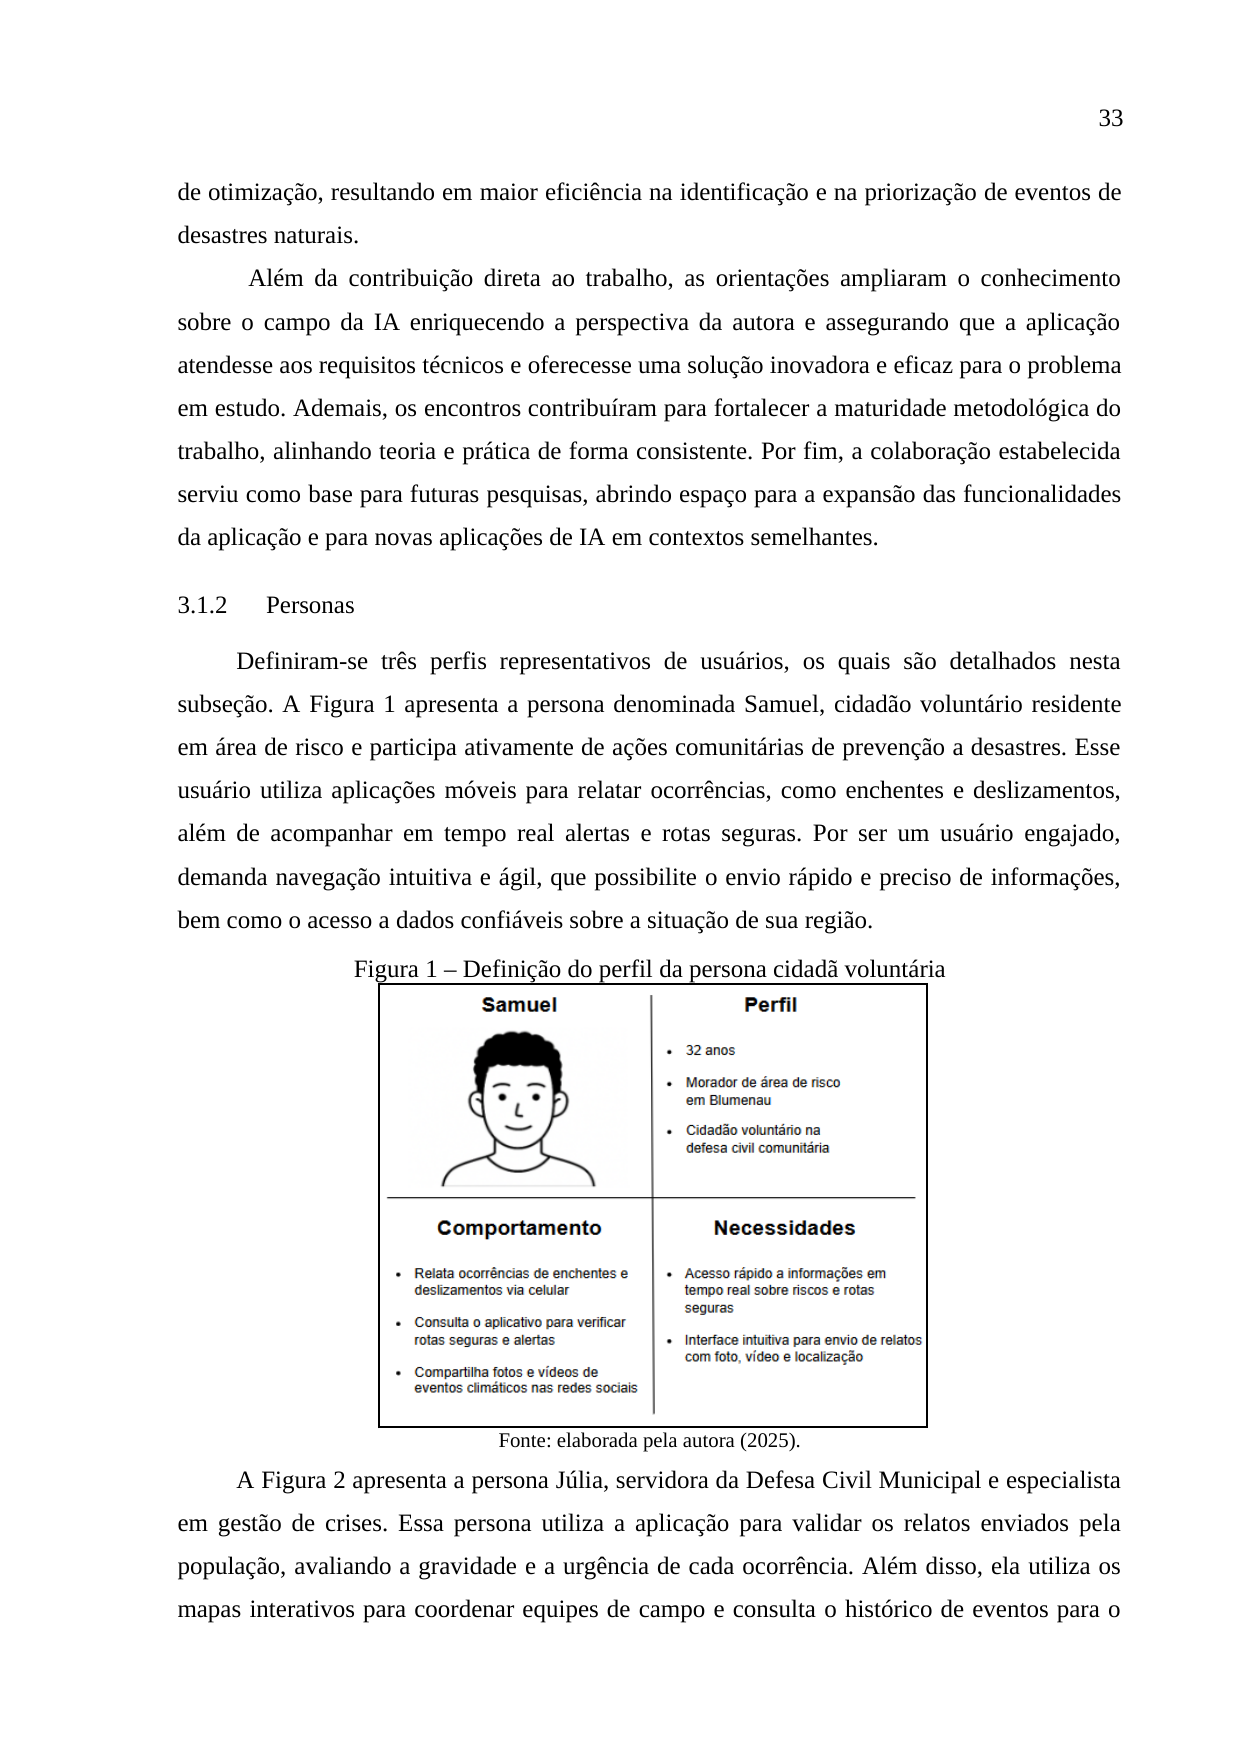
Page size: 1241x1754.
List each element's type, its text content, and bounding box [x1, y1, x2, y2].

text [177, 1465, 1122, 1623]
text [177, 177, 1122, 249]
subtitle Personas [177, 590, 1122, 619]
text Além da contribuição direta ao trabalho, as orientações ampliaram o conhecimento sobre o campo da IA enriquecendo a perspectiva da autora e assegurando que a aplicação atendesse aos requisitos técnicos e oferecesse uma solução inovadora e eficaz para o problema em estudo. Ademais, os encontros contribuíram para fortalecer a maturidade metodológica do trabalho, alinhando teoria e prática de forma consistente. Por fim, a colaboração estabelecida serviu como base para futuras pesquisas, abrindo espaço para a expansão das funcionalidades da aplicação e para novas aplicações de IA em contextos semelhantes. [177, 263, 1122, 551]
picture [380, 985, 926, 1426]
text Definiram-se três perfis representativos de usuários, os quais são detalhados nesta subseção. A Figura 1 apresenta a persona denominada Samuel, cidadão voluntário residente em área de risco e participa ativamente de ações comunitárias de prevenção a desastres. Esse usuário utiliza aplicações móveis para relatar ocorrências, como enchentes e deslizamentos, além de acompanhar em tempo real alertas e rotas seguras. Por ser um usuário engajado, demanda navegação intuitiva e ágil, que possibilite o envio rápido e preciso de informações, bem como o acesso a dados confiáveis sobre a situação de sua região. [177, 646, 1122, 933]
text Fonte: elaborada pela autora (2025). [177, 1428, 1122, 1452]
